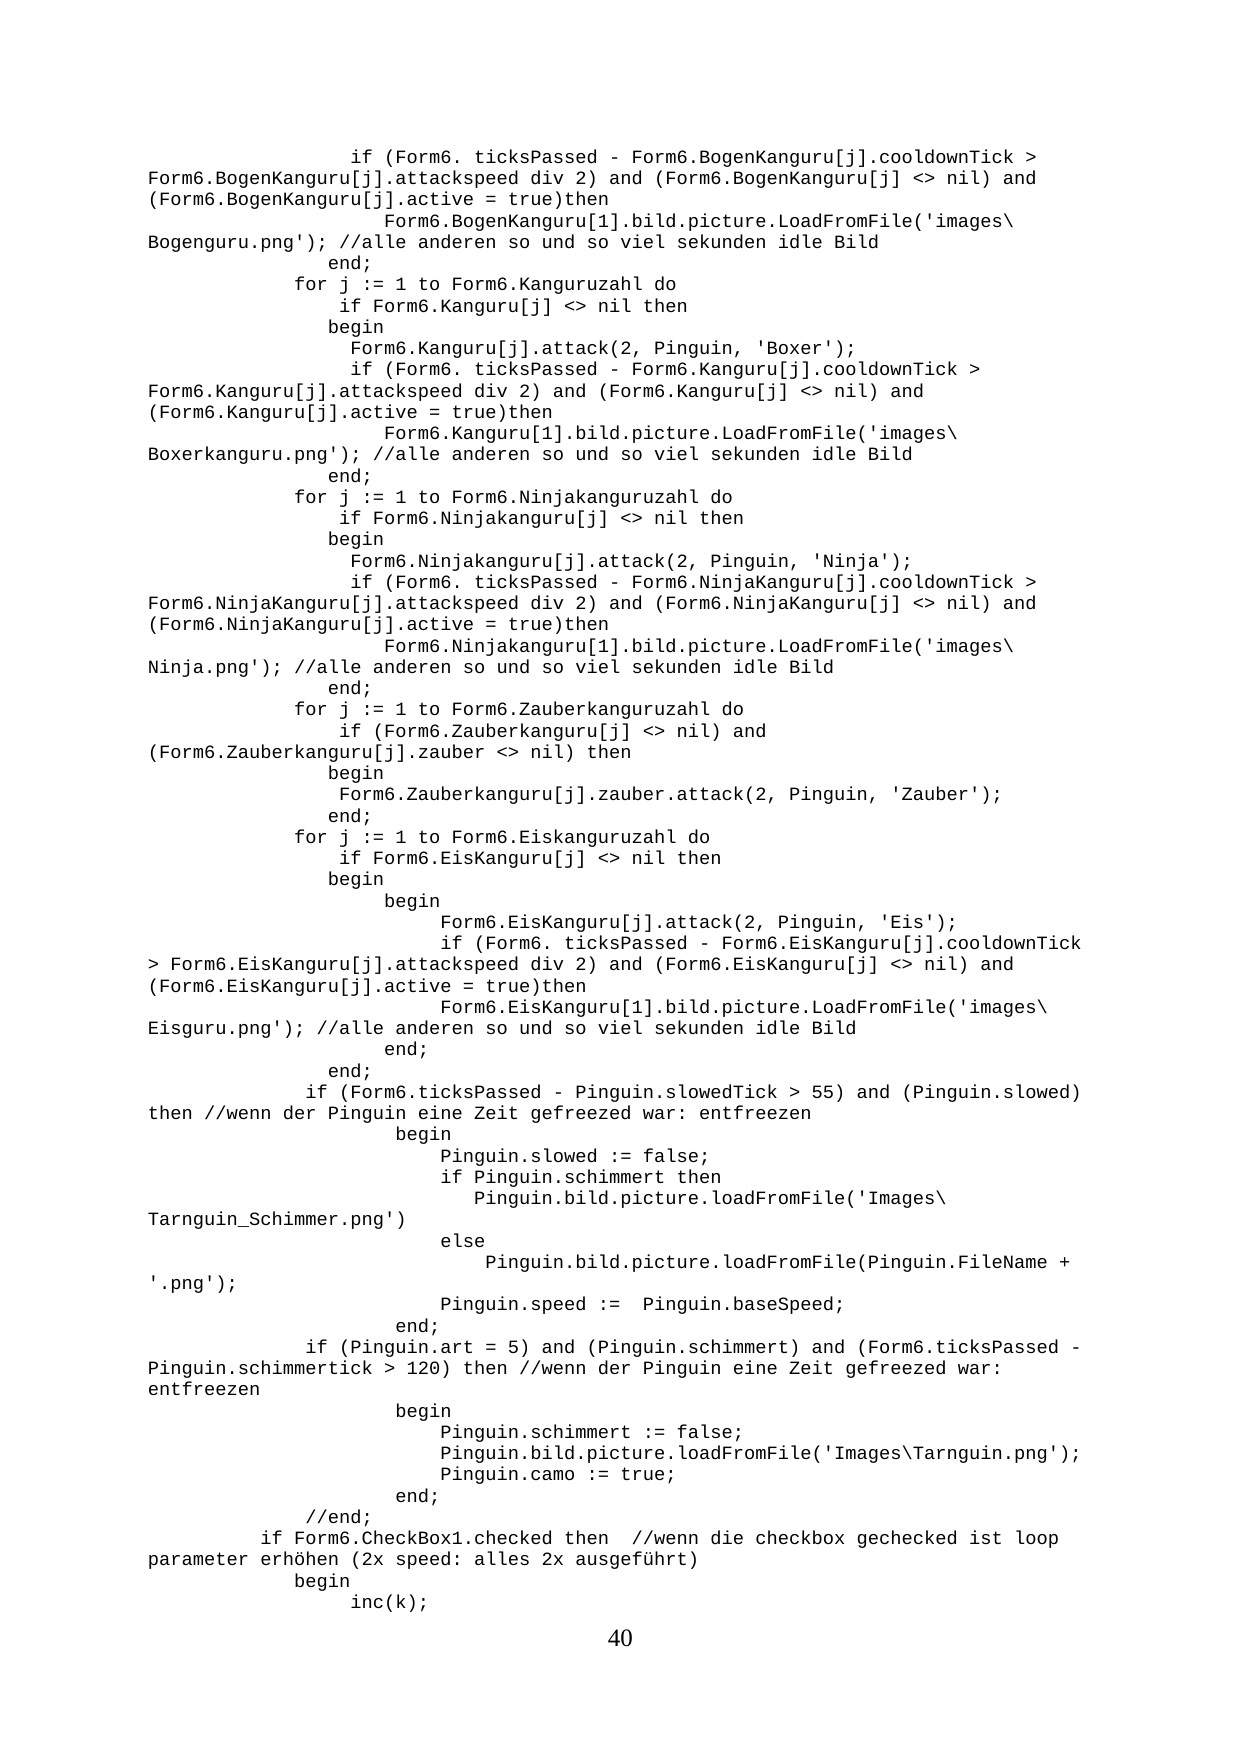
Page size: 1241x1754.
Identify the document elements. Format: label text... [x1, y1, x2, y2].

text Form6.Kanguru[j].attack(2, Pinguin, 'Boxer'); [148, 339, 1093, 360]
text end; [148, 466, 1093, 488]
text for j := 1 to Form6.Zauberkanguruzahl do [148, 700, 1093, 721]
text end; [148, 1316, 1093, 1338]
text for j := 1 to Form6.Ninjakanguruzahl do [148, 488, 1093, 509]
text end; [148, 254, 1093, 275]
text begin [148, 1125, 1093, 1146]
text Pinguin.camo := true; [148, 1465, 1093, 1486]
text begin [148, 1571, 1093, 1593]
text Form6.BogenKanguru[1].bild.picture.LoadFromFile('images\Bogenguru.png'); //alle anderen so und so viel sekunden idle Bild [148, 211, 1093, 254]
text if Form6.EisKanguru[j] <> nil then [148, 849, 1093, 870]
text begin [148, 870, 1093, 891]
text else [148, 1231, 1093, 1253]
text if Form6.CheckBox1.checked then //wenn die checkbox gechecked ist loop parameter erhöhen (2x speed: alles 2x ausgeführt) [148, 1529, 1093, 1571]
text end; [148, 679, 1093, 700]
text end; [148, 1061, 1093, 1083]
text Form6.EisKanguru[j].attack(2, Pinguin, 'Eis'); [148, 913, 1093, 934]
text Form6.EisKanguru[1].bild.picture.LoadFromFile('images\Eisguru.png'); //alle anderen so und so viel sekunden idle Bild [148, 998, 1093, 1040]
text begin [148, 1401, 1093, 1423]
text Form6.Kanguru[1].bild.picture.LoadFromFile('images\Boxerkanguru.png'); //alle anderen so und so viel sekunden idle Bild [148, 424, 1093, 466]
text if Pinguin.schimmert then [148, 1168, 1093, 1189]
text Pinguin.slowed := false; [148, 1146, 1093, 1168]
text begin [148, 318, 1093, 339]
text if (Form6. ticksPassed - Form6.BogenKanguru[j].cooldownTick > Form6.BogenKanguru[j].attackspeed div 2) and (Form6.BogenKanguru[j] <> nil) and (Form6.BogenKanguru[j].active = true)then [148, 148, 1093, 211]
text inc(k); [148, 1593, 1093, 1614]
text if (Form6.Zauberkanguru[j] <> nil) and (Form6.Zauberkanguru[j].zauber <> nil) then [148, 721, 1093, 764]
text begin [148, 891, 1093, 913]
text Pinguin.schimmert := false; [148, 1423, 1093, 1444]
text if Form6.Ninjakanguru[j] <> nil then [148, 509, 1093, 530]
text end; [148, 1040, 1093, 1061]
text if Form6.Kanguru[j] <> nil then [148, 296, 1093, 318]
text Pinguin.bild.picture.loadFromFile('Images\Tarnguin_Schimmer.png') [148, 1189, 1093, 1231]
text end; [148, 806, 1093, 828]
text if (Form6.ticksPassed - Pinguin.slowedTick > 55) and (Pinguin.slowed) then //wenn der Pinguin eine Zeit gefreezed war: entfreezen [148, 1083, 1093, 1125]
text begin [148, 530, 1093, 551]
text Form6.Ninjakanguru[j].attack(2, Pinguin, 'Ninja'); [148, 551, 1093, 573]
text if (Form6. ticksPassed - Form6.Kanguru[j].cooldownTick > Form6.Kanguru[j].attackspeed div 2) and (Form6.Kanguru[j] <> nil) and (Form6.Kanguru[j].active = true)then [148, 360, 1093, 424]
text Pinguin.bild.picture.loadFromFile(Pinguin.FileName + '.png'); [148, 1253, 1093, 1295]
text if (Form6. ticksPassed - Form6.EisKanguru[j].cooldownTick > Form6.EisKanguru[j].attackspeed div 2) and (Form6.EisKanguru[j] <> nil) and (Form6.EisKanguru[j].active = true)then [148, 934, 1093, 998]
text for j := 1 to Form6.Eiskanguruzahl do [148, 828, 1093, 849]
text Pinguin.speed := Pinguin.baseSpeed; [148, 1295, 1093, 1316]
text begin [148, 764, 1093, 785]
text end; [148, 1486, 1093, 1508]
text Pinguin.bild.picture.loadFromFile('Images\Tarnguin.png'); [148, 1444, 1093, 1465]
text for j := 1 to Form6.Kanguruzahl do [148, 275, 1093, 296]
text Form6.Zauberkanguru[j].zauber.attack(2, Pinguin, 'Zauber'); [148, 785, 1093, 806]
text if (Pinguin.art = 5) and (Pinguin.schimmert) and (Form6.ticksPassed - Pinguin.schimmertick > 120) then //wenn der Pinguin eine Zeit gefreezed war: entfreezen [148, 1338, 1093, 1401]
text if (Form6. ticksPassed - Form6.NinjaKanguru[j].cooldownTick > Form6.NinjaKanguru[j].attackspeed div 2) and (Form6.NinjaKanguru[j] <> nil) and (Form6.NinjaKanguru[j].active = true)then [148, 573, 1093, 636]
text Form6.Ninjakanguru[1].bild.picture.LoadFromFile('images\Ninja.png'); //alle anderen so und so viel sekunden idle Bild [148, 636, 1093, 679]
text //end; [148, 1508, 1093, 1529]
